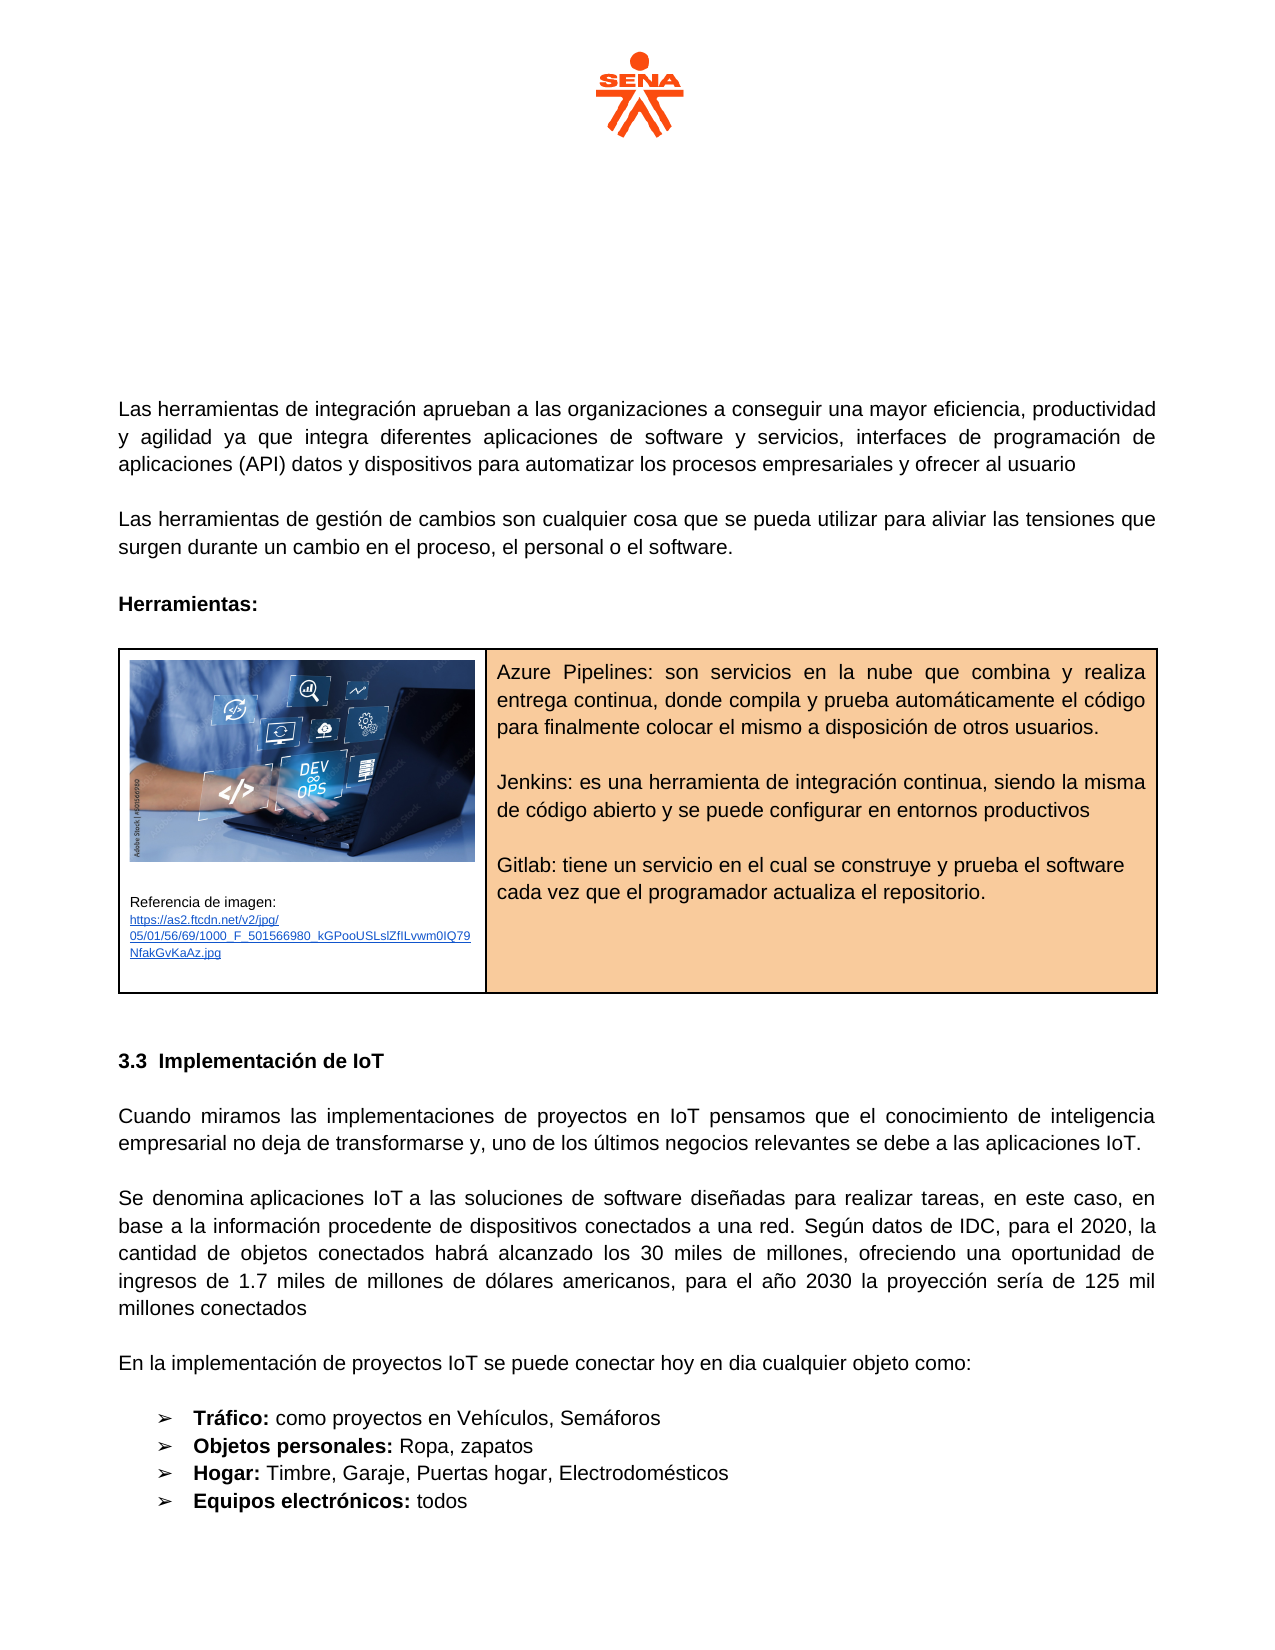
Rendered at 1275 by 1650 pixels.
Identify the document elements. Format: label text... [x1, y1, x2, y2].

text Las herramientas de integración aprueban a las organizaciones a conseguir una mayor eficiencia, productividad y agilidad ya que integra diferentes aplicaciones de software y servicios, interfaces de programación de aplicaciones (API) datos y dispositivos para automatizar los procesos empresariales y ofrecer al usuario [118, 449, 1157, 476]
table_header Referencia de imagen: https://as2.ftcdn.net/v2/jpg/05/01/56/69/1000_F_501566980_kGPooUSLslZfILvwm0IQ79NfakGvKaAz.jpg [120, 650, 485, 992]
list Tráfico: como proyectos en Vehículos, Semáforos [156, 1406, 1157, 1430]
text Se denomina aplicaciones IoT a las soluciones de software diseñadas para realizar tareas, en este caso, en base a la información procedente de dispositivos conectados a una red. Según datos de IDC, para el 2020, la cantidad de objetos conectados habrá alcanzado los 30 miles de millones, ofreciendo una oportunidad de ingresos de 1.7 miles de millones de dólares americanos, para el año 2030 la proyección sería de 125 mil millones conectados [118, 1186, 1157, 1320]
picture [585, 48, 690, 142]
list Equipos electrónicos: todos [156, 1489, 1157, 1513]
table_header Azure Pipelines: son servicios en la nube que combina y realiza entrega continua, donde compila y prueba automáticamente el código para finalmente colocar el mismo a disposición de otros usuarios. Jenkins: es una herramienta de integración continua, siendo la misma de código abierto y se puede configurar en entornos productivos Gitlab: tiene un servicio en el cual se construye y prueba el software cada vez que el programador actualiza el repositorio. [487, 650, 1156, 992]
text En la implementación de proyectos IoT se puede conectar hoy en dia cualquier objeto como: [118, 1351, 1157, 1375]
list Objetos personales: Ropa, zapatos [156, 1434, 1157, 1458]
text Cuando miramos las implementaciones de proyectos en IoT pensamos que el conocimiento de inteligencia empresarial no deja de transformarse y, uno de los últimos negocios relevantes se debe a las aplicaciones IoT. [118, 1104, 1157, 1155]
text Las herramientas de gestión de cambios son cualquier cosa que se pueda utilizar para aliviar las tensiones que surgen durante un cambio en el proceso, el personal o el software. [118, 507, 1157, 559]
text Herramientas: [118, 590, 1157, 616]
text Las herramientas de integración aprueban a las organizaciones a conseguir una mayor eficiencia, productividad y agilidad ya que integra diferentes aplicaciones de software y servicios, interfaces de programación de aplicaciones (API) datos y dispositivos para automatizar los procesos empresariales y ofrecer al usuario [118, 397, 1157, 425]
list Hogar: Timbre, Garaje, Puertas hogar, Electrodomésticos [156, 1461, 1157, 1485]
text 3.3 Implementación de IoT [118, 1049, 1157, 1073]
picture [129, 660, 475, 862]
